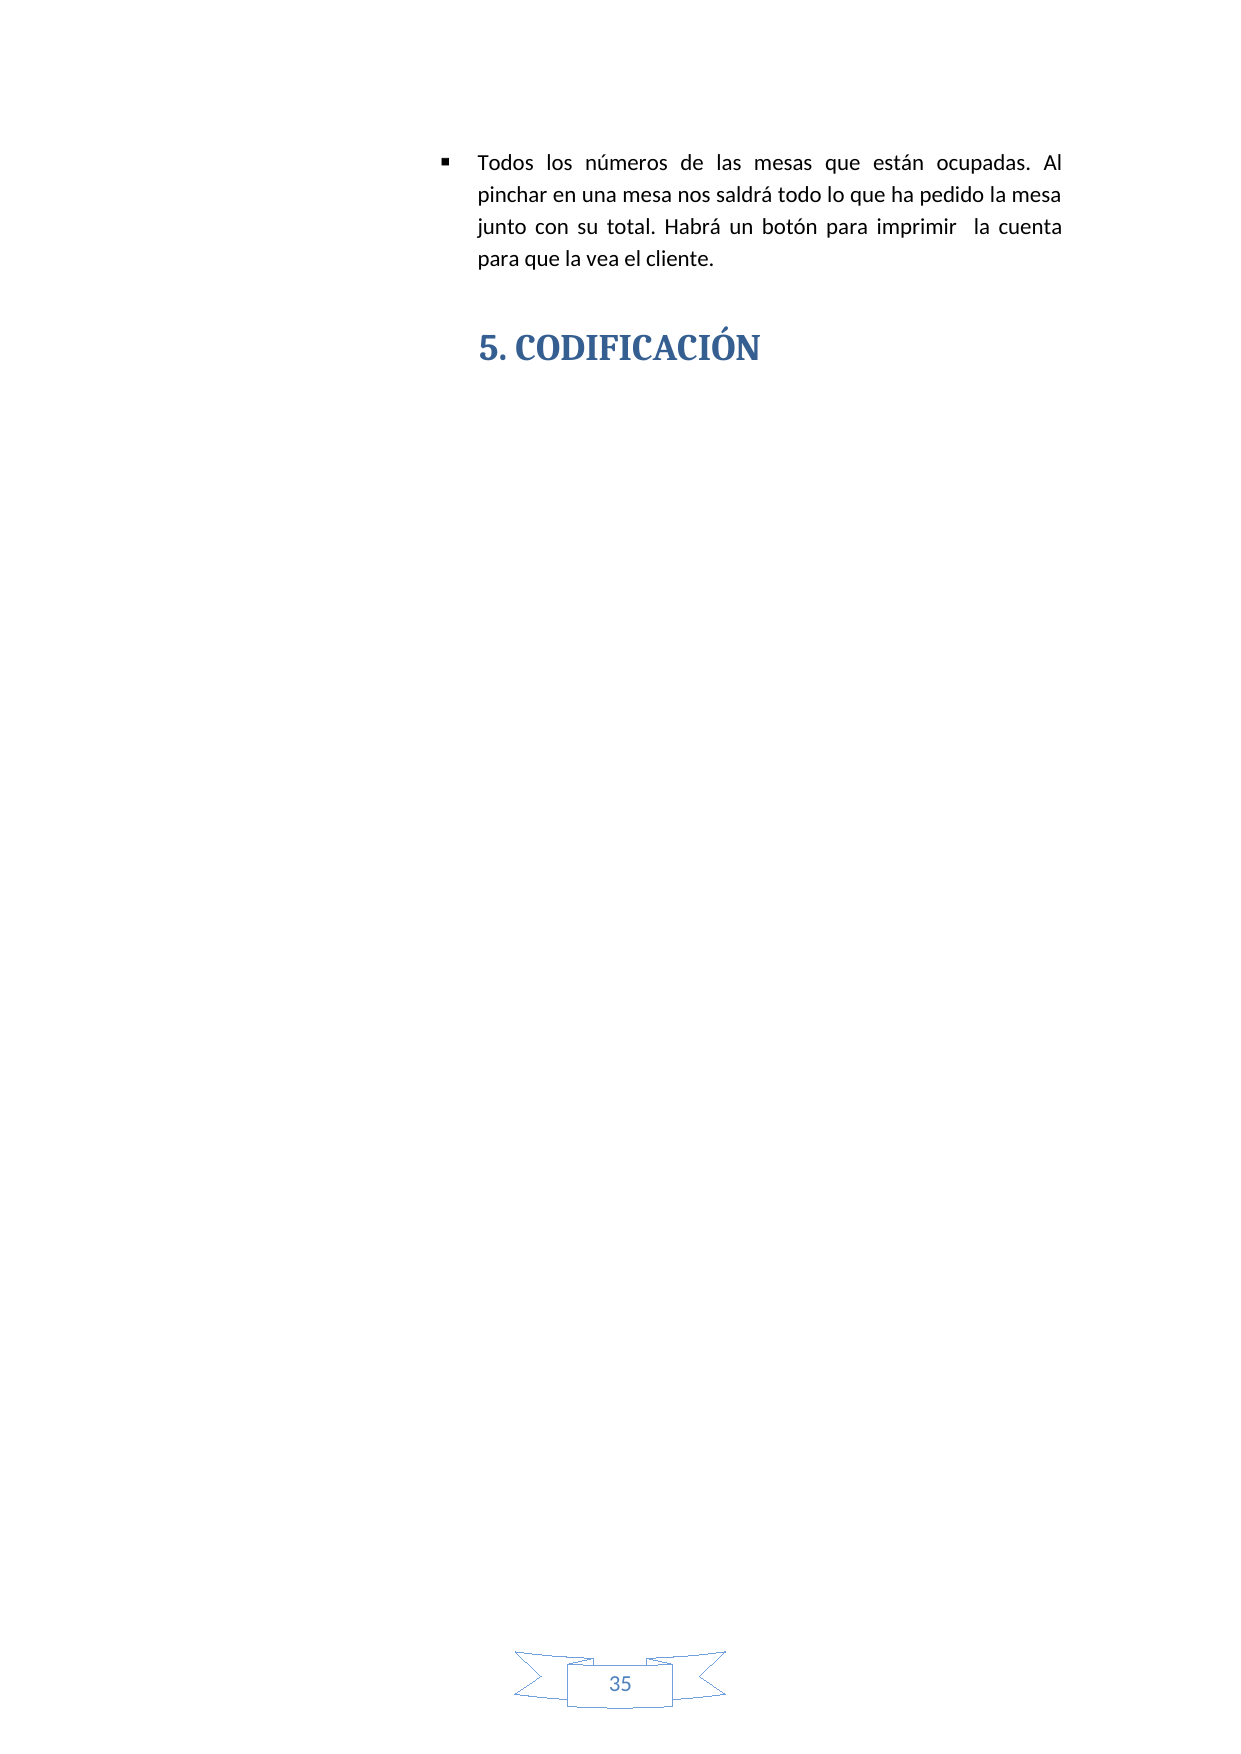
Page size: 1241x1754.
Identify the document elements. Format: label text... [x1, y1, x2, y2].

subtitle 5. CODIFICACIÓN [177, 326, 1063, 369]
